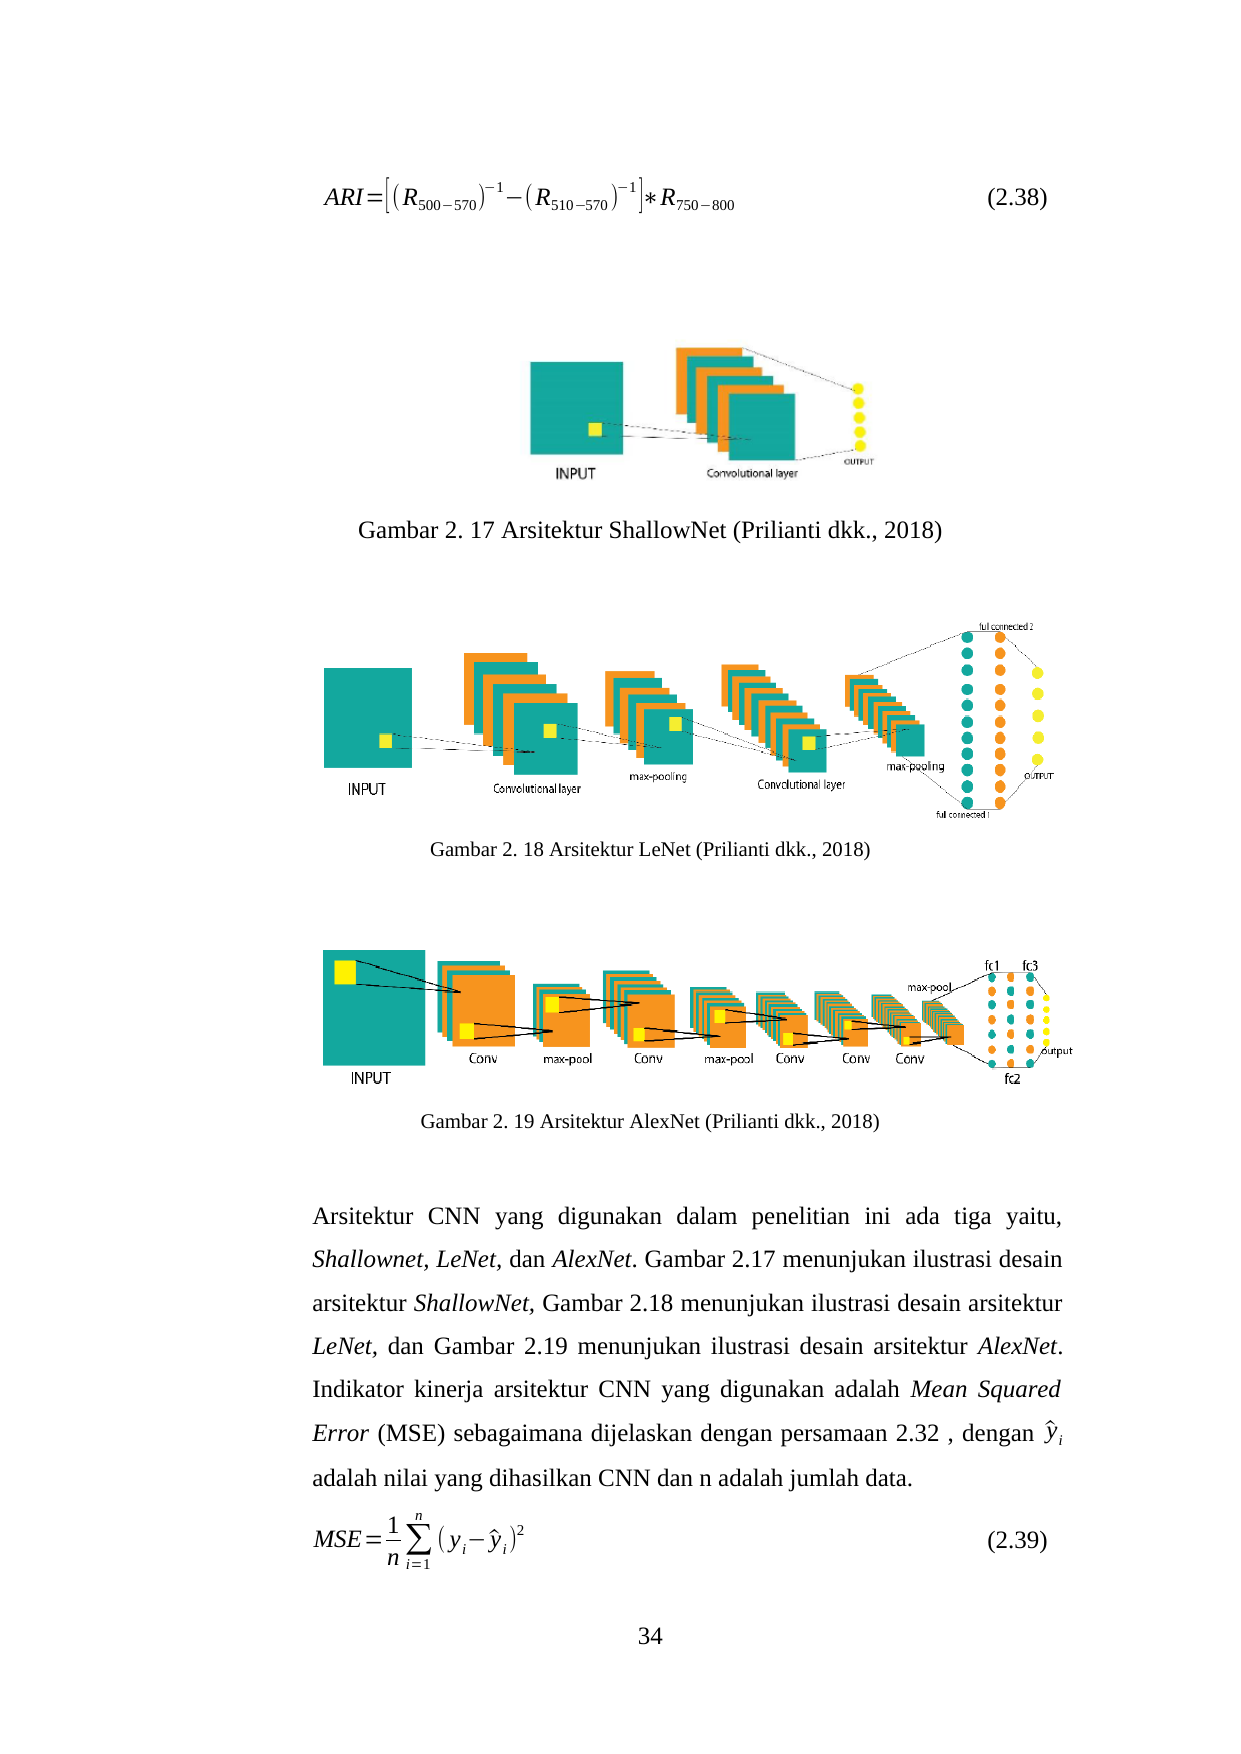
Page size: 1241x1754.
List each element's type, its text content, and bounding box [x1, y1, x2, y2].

text Arsitektur CNN yang digunakan dalam penelitian ini ada tiga yaitu, Shallownet, LeNet, dan AlexNet. Gambar 2.17 menunjukan ilustrasi desain arsitektur ShallowNet, Gambar 2.18 menunjukan ilustrasi desain arsitektur LeNet, dan Gambar 2.19 menunjukan ilustrasi desain arsitektur AlexNet. Indikator kinerja arsitektur CNN yang digunakan adalah Mean Squared Error (MSE) sebagaimana dijelaskan dengan persamaan 2.32 , dengan adalah nilai yang dihasilkan CNN dan n adalah jumlah data. [312, 1201, 1063, 1491]
text (2.38) [321, 177, 1063, 215]
picture [488, 316, 887, 501]
text Gambar 2. 19 Arsitektur AlexNet (Prilianti dkk., 2018) [237, 1109, 1063, 1133]
text (2.39) [312, 1506, 1063, 1573]
text Gambar 2. 18 Arsitektur LeNet (Prilianti dkk., 2018) [237, 837, 1063, 861]
text Gambar 2. 17 Arsitektur ShallowNet (Prilianti dkk., 2018) [237, 515, 1063, 543]
picture [312, 612, 1075, 823]
picture [312, 930, 1075, 1095]
